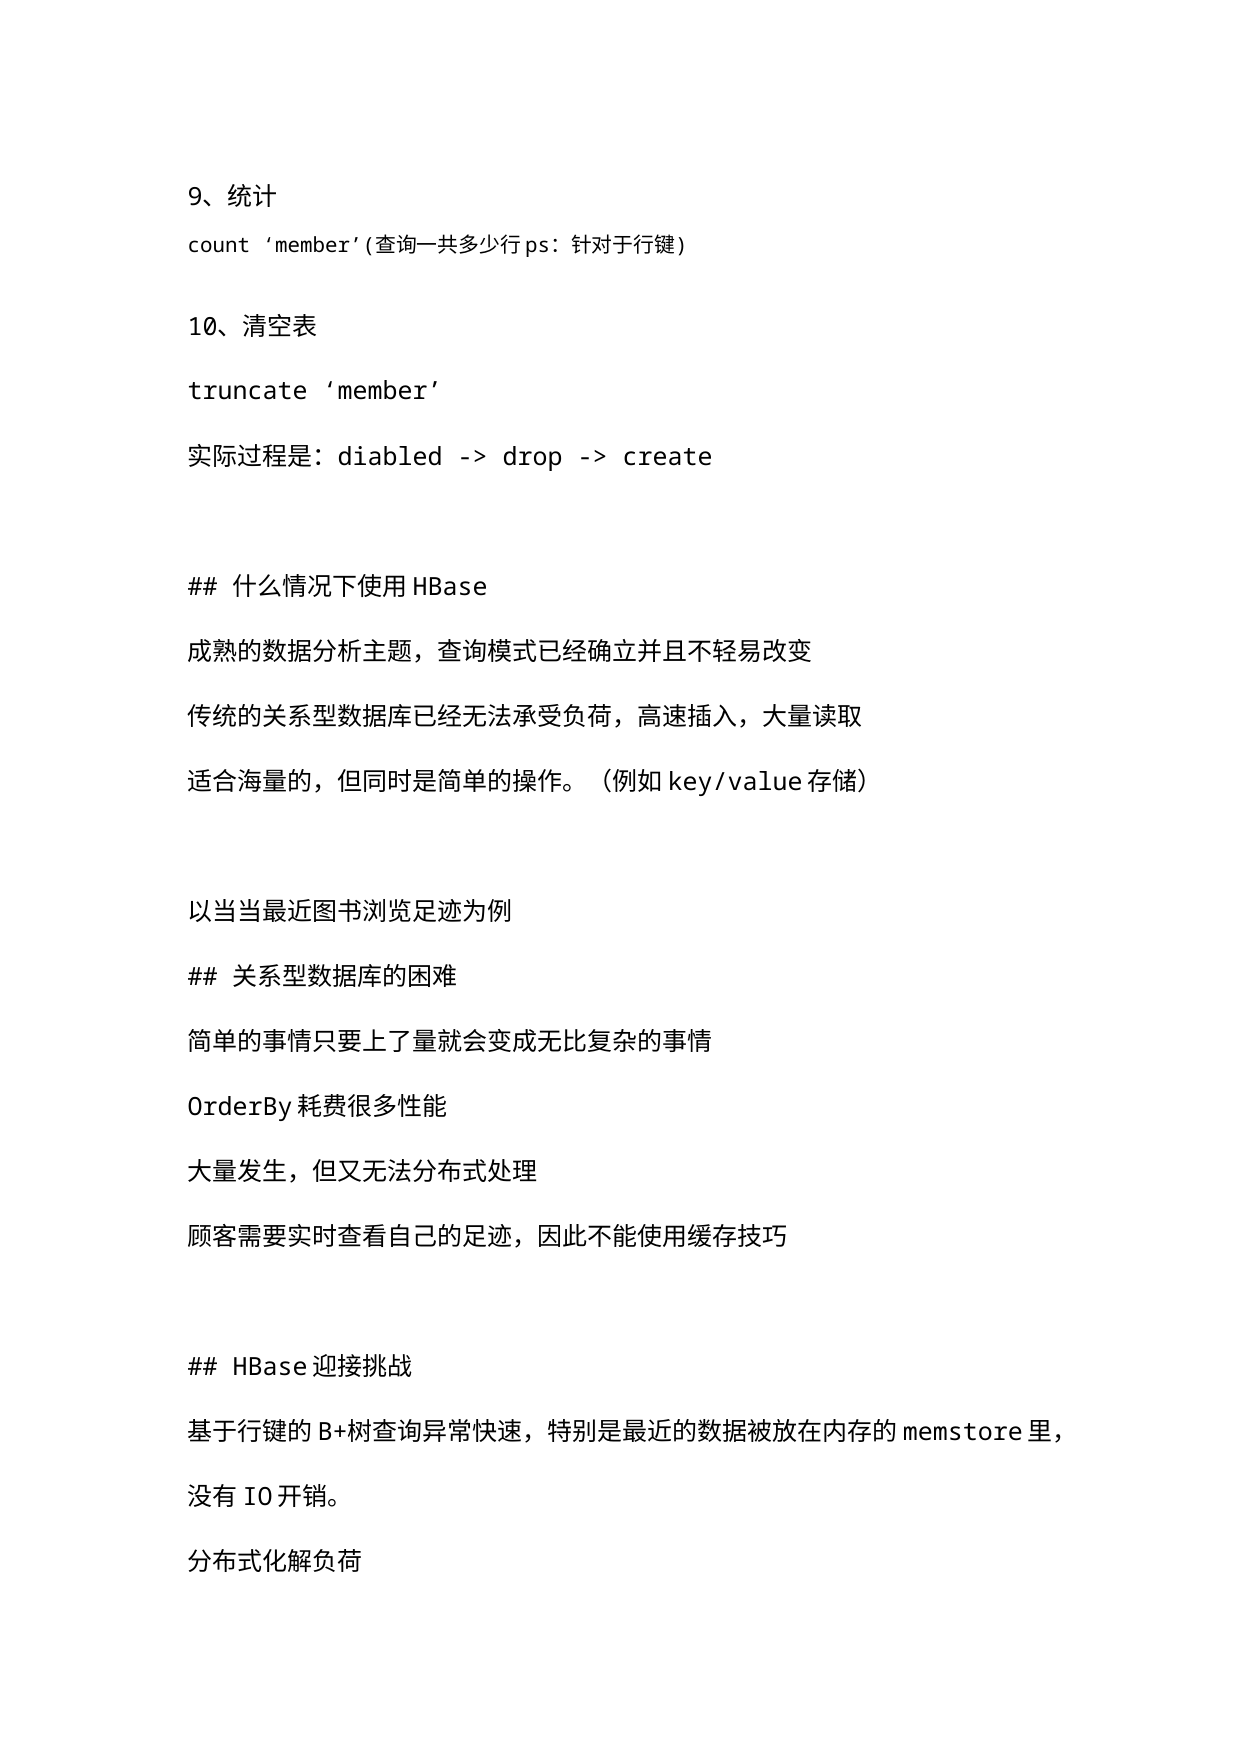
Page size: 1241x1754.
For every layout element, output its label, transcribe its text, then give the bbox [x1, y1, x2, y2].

text truncate ‘member’ [187, 357, 1053, 422]
text 10、清空表 [187, 292, 1053, 357]
text OrderBy耗费很多性能 [187, 1072, 1053, 1137]
text 顾客需要实时查看自己的足迹，因此不能使用缓存技巧 [187, 1202, 1053, 1267]
text 基于行键的B+树查询异常快速，特别是最近的数据被放在内存的memstore里，没有IO开销。 [187, 1397, 1053, 1527]
text 以当当最近图书浏览足迹为例 [187, 877, 1053, 942]
text ## 关系型数据库的困难 [187, 942, 1053, 1007]
text 简单的事情只要上了量就会变成无比复杂的事情 [187, 1007, 1053, 1072]
text ## HBase迎接挑战 [187, 1332, 1053, 1397]
text 适合海量的，但同时是简单的操作。（例如key/value存储） [187, 747, 1053, 812]
text 传统的关系型数据库已经无法承受负荷，高速插入，大量读取 [187, 682, 1053, 747]
text 大量发生，但又无法分布式处理 [187, 1137, 1053, 1202]
text count ‘member’(查询一共多少行ps：针对于行键) [187, 227, 1053, 259]
text 实际过程是：diabled -> drop -> create [187, 422, 1053, 487]
text ## 什么情况下使用HBase [187, 552, 1053, 617]
text 9、统计 [187, 162, 1053, 227]
text 成熟的数据分析主题，查询模式已经确立并且不轻易改变 [187, 617, 1053, 682]
text 分布式化解负荷 [187, 1527, 1053, 1592]
